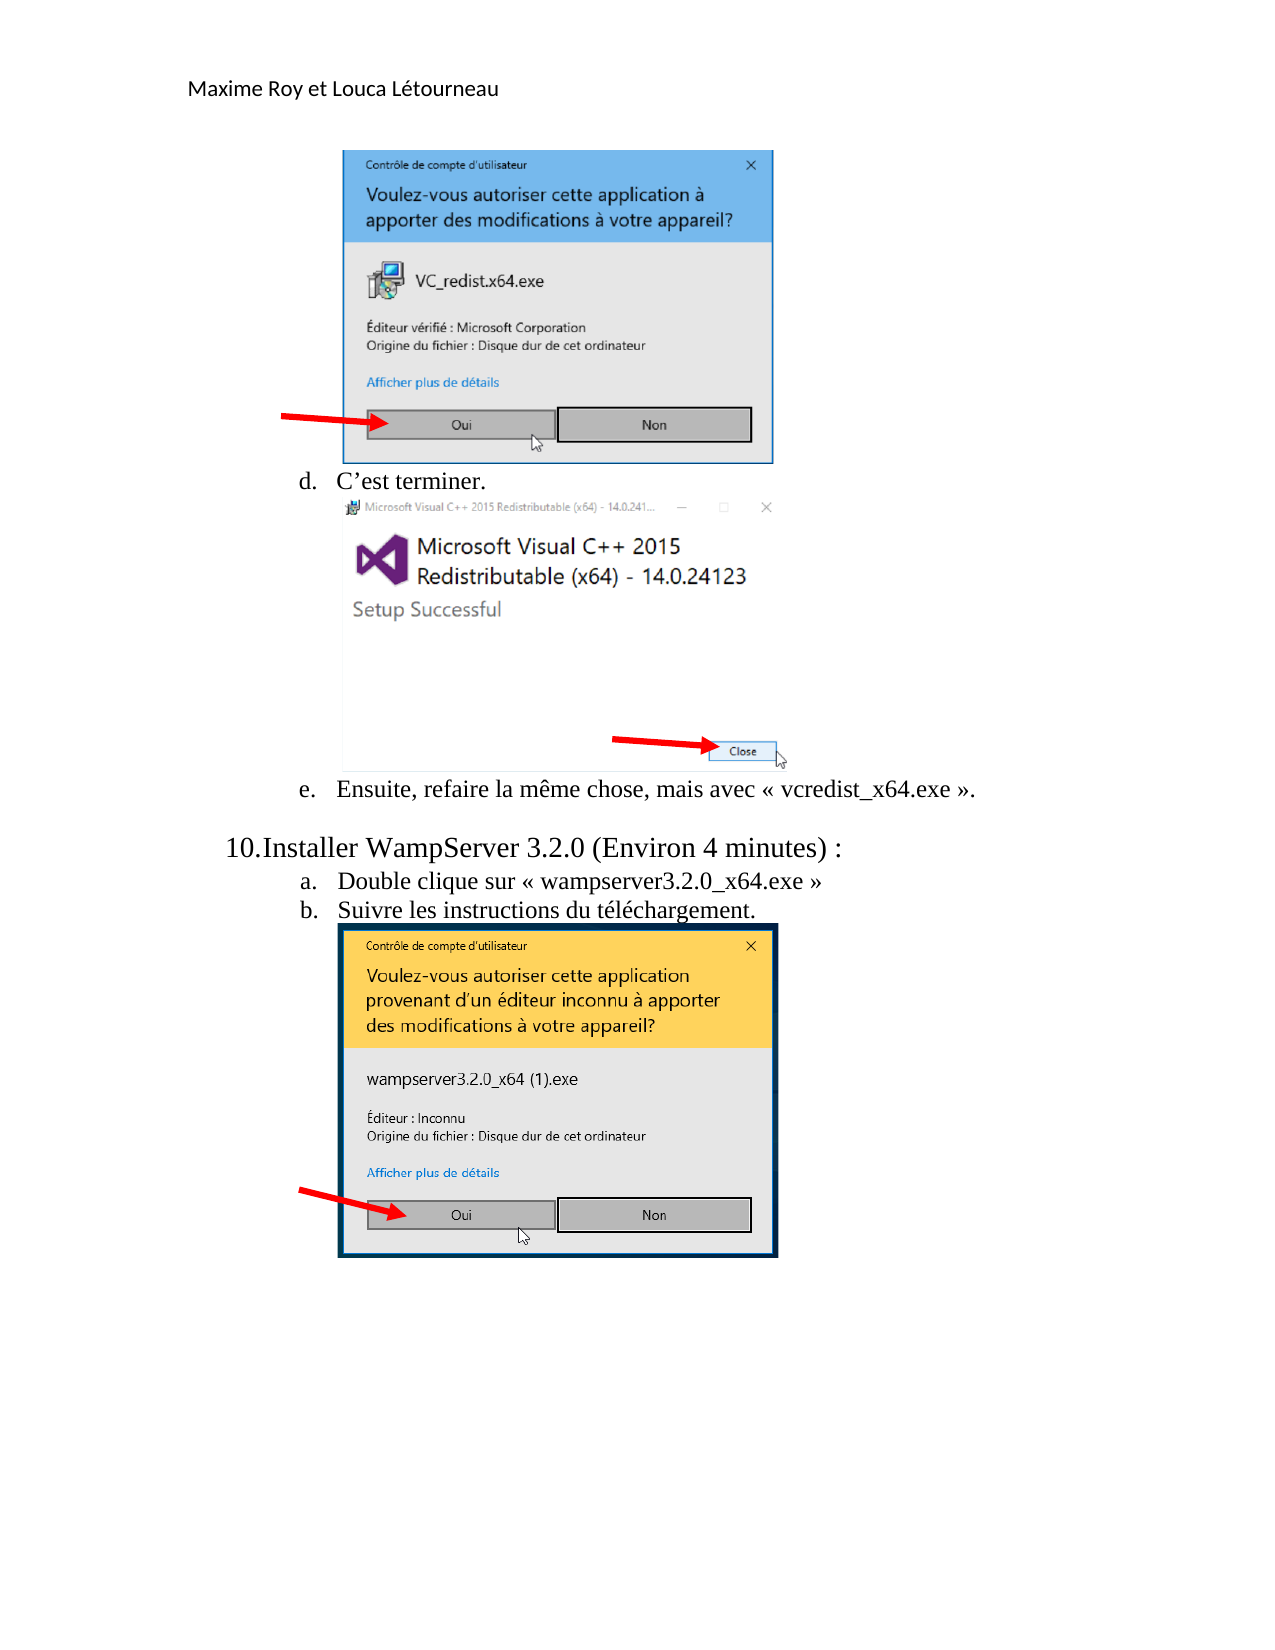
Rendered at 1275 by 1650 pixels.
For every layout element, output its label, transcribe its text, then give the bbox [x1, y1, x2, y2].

picture [342, 150, 774, 464]
picture [342, 497, 787, 772]
list Ensuite, refaire la même chose, mais avec « vcredist_x64.exe ». [299, 774, 1087, 803]
subtitle Installer WampServer 3.2.0 (Environ 4 minutes) : [225, 830, 1087, 864]
list Double clique sur « wampserver3.2.0_x64.exe » [300, 866, 1087, 895]
picture [344, 923, 779, 1258]
list C’est terminer. [299, 466, 1087, 495]
